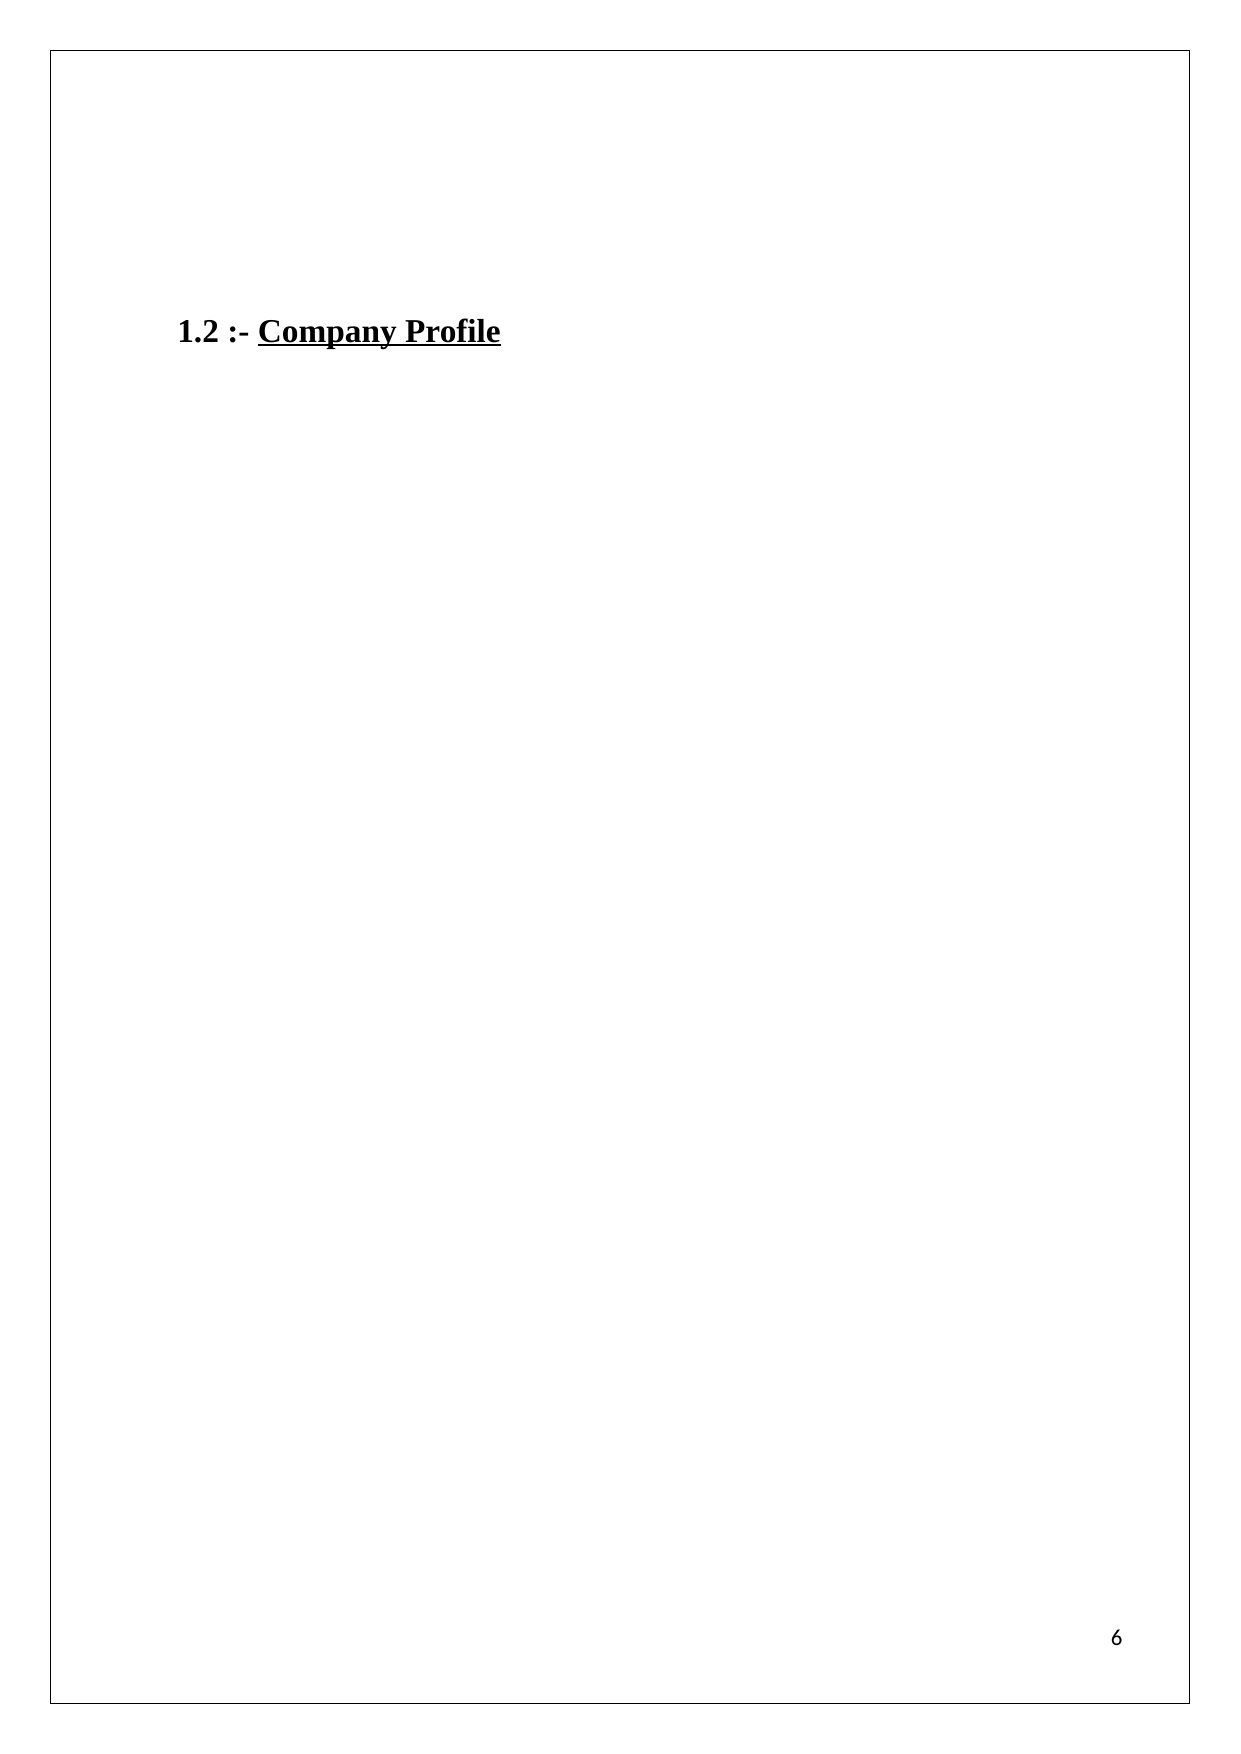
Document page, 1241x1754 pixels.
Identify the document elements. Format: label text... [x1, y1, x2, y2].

text 1.2 :- Company Profile [177, 311, 1122, 349]
